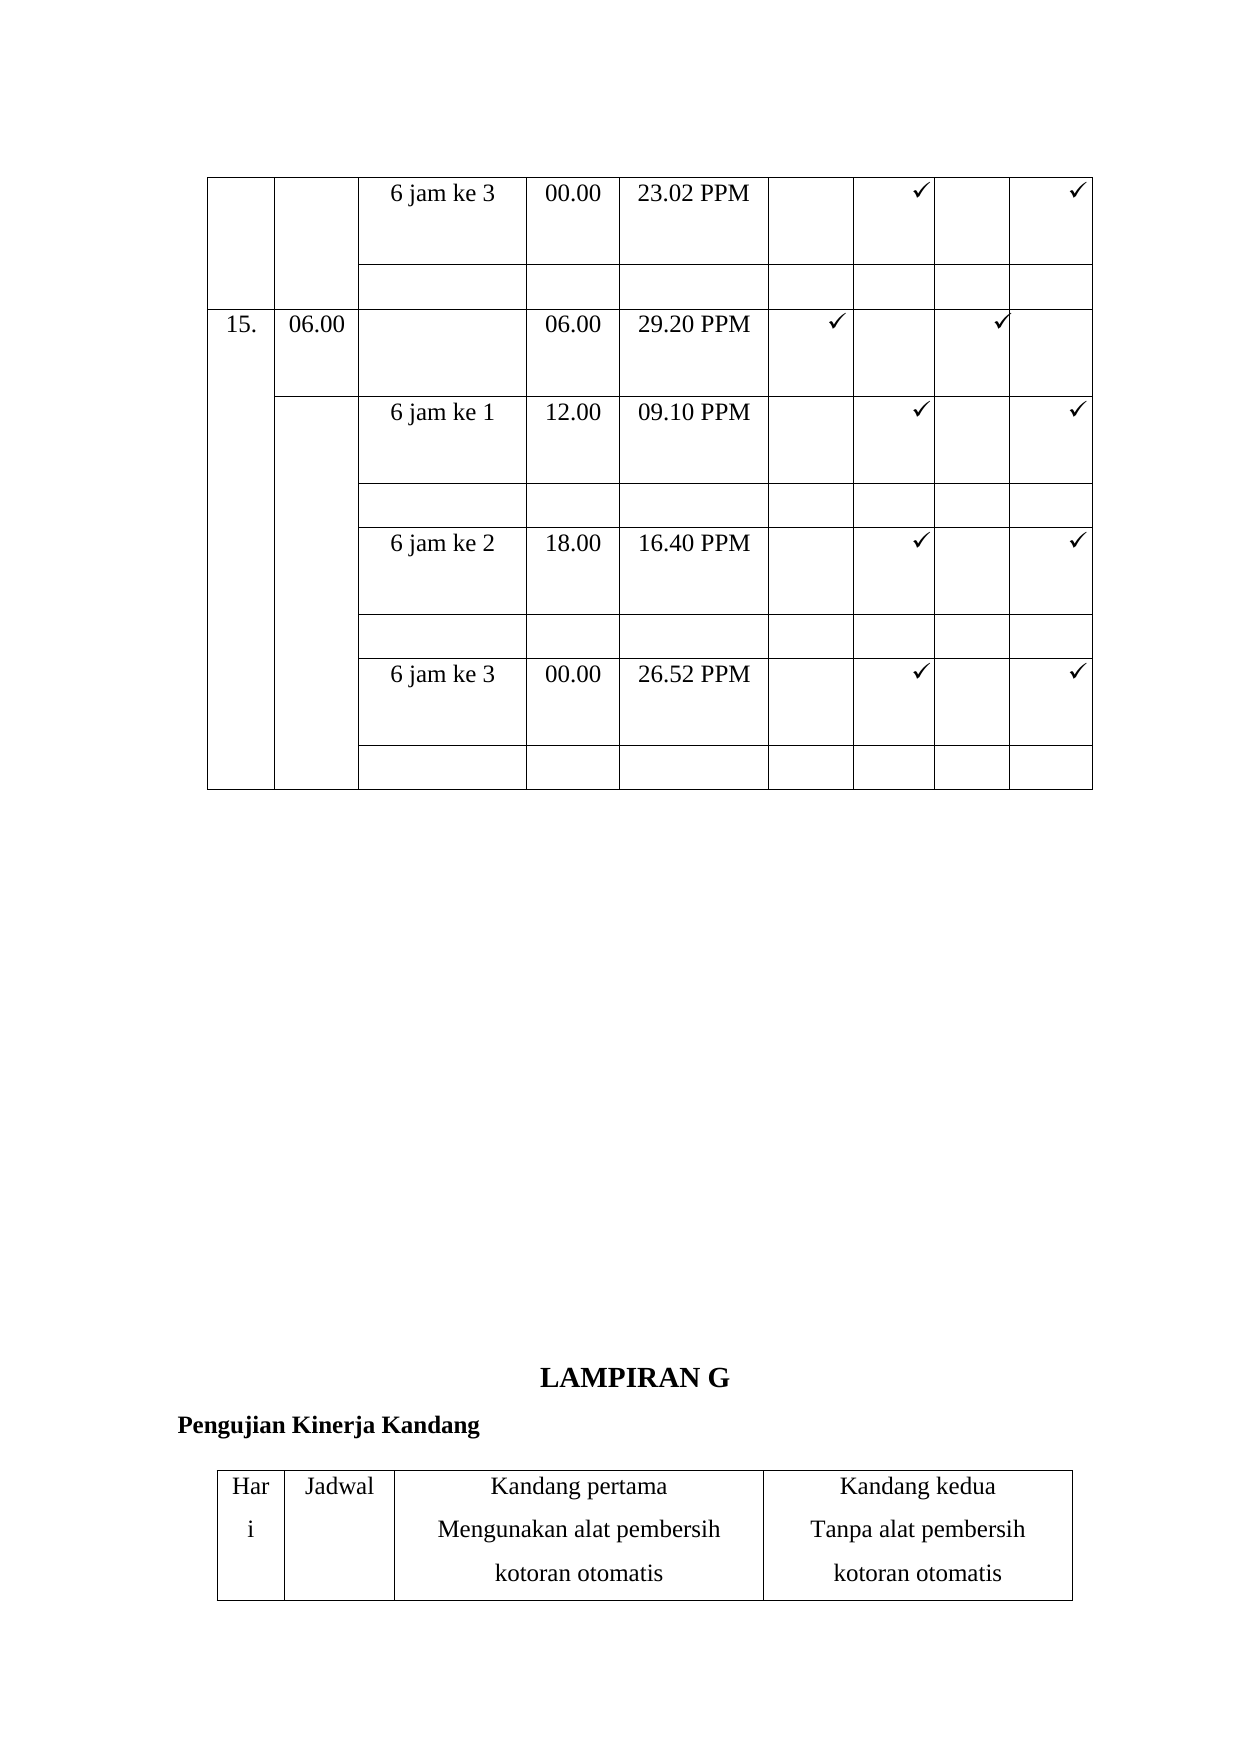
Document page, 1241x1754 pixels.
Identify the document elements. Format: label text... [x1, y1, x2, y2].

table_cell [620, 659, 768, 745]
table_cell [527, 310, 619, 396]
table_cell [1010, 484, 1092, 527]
text Pengujian Kinerja Kandang [177, 1411, 1092, 1439]
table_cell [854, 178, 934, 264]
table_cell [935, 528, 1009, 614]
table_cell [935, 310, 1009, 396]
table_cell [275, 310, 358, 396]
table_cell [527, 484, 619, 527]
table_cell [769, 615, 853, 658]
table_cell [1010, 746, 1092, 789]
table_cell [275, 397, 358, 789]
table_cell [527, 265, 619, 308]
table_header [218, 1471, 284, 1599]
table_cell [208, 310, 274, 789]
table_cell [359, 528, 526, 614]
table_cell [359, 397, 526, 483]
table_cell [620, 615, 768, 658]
subtitle LAMPIRAN G [177, 1360, 1092, 1394]
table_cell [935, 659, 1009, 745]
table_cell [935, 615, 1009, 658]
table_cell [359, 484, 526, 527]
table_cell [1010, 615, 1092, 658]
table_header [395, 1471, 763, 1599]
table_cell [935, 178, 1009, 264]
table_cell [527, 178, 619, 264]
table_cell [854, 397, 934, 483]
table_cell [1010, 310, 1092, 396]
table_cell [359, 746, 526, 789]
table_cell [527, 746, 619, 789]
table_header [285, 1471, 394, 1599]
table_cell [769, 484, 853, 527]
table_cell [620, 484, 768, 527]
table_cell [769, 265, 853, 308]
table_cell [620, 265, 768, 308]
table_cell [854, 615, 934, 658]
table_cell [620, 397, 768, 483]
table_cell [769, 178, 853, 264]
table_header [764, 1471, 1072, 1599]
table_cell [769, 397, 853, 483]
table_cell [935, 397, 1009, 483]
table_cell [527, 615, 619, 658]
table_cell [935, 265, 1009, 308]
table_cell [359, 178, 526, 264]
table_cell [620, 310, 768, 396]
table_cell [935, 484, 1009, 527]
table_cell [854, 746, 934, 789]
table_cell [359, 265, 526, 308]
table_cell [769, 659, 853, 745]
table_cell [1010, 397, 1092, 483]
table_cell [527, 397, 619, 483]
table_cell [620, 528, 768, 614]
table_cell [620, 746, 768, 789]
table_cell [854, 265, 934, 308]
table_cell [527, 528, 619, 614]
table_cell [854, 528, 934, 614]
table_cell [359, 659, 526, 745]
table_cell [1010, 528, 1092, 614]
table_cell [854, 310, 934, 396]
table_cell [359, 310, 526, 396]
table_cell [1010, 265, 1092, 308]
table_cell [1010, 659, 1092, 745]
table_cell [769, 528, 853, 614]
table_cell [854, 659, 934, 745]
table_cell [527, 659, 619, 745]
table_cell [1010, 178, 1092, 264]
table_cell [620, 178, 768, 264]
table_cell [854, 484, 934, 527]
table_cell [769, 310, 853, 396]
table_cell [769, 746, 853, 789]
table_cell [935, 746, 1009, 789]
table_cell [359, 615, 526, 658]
